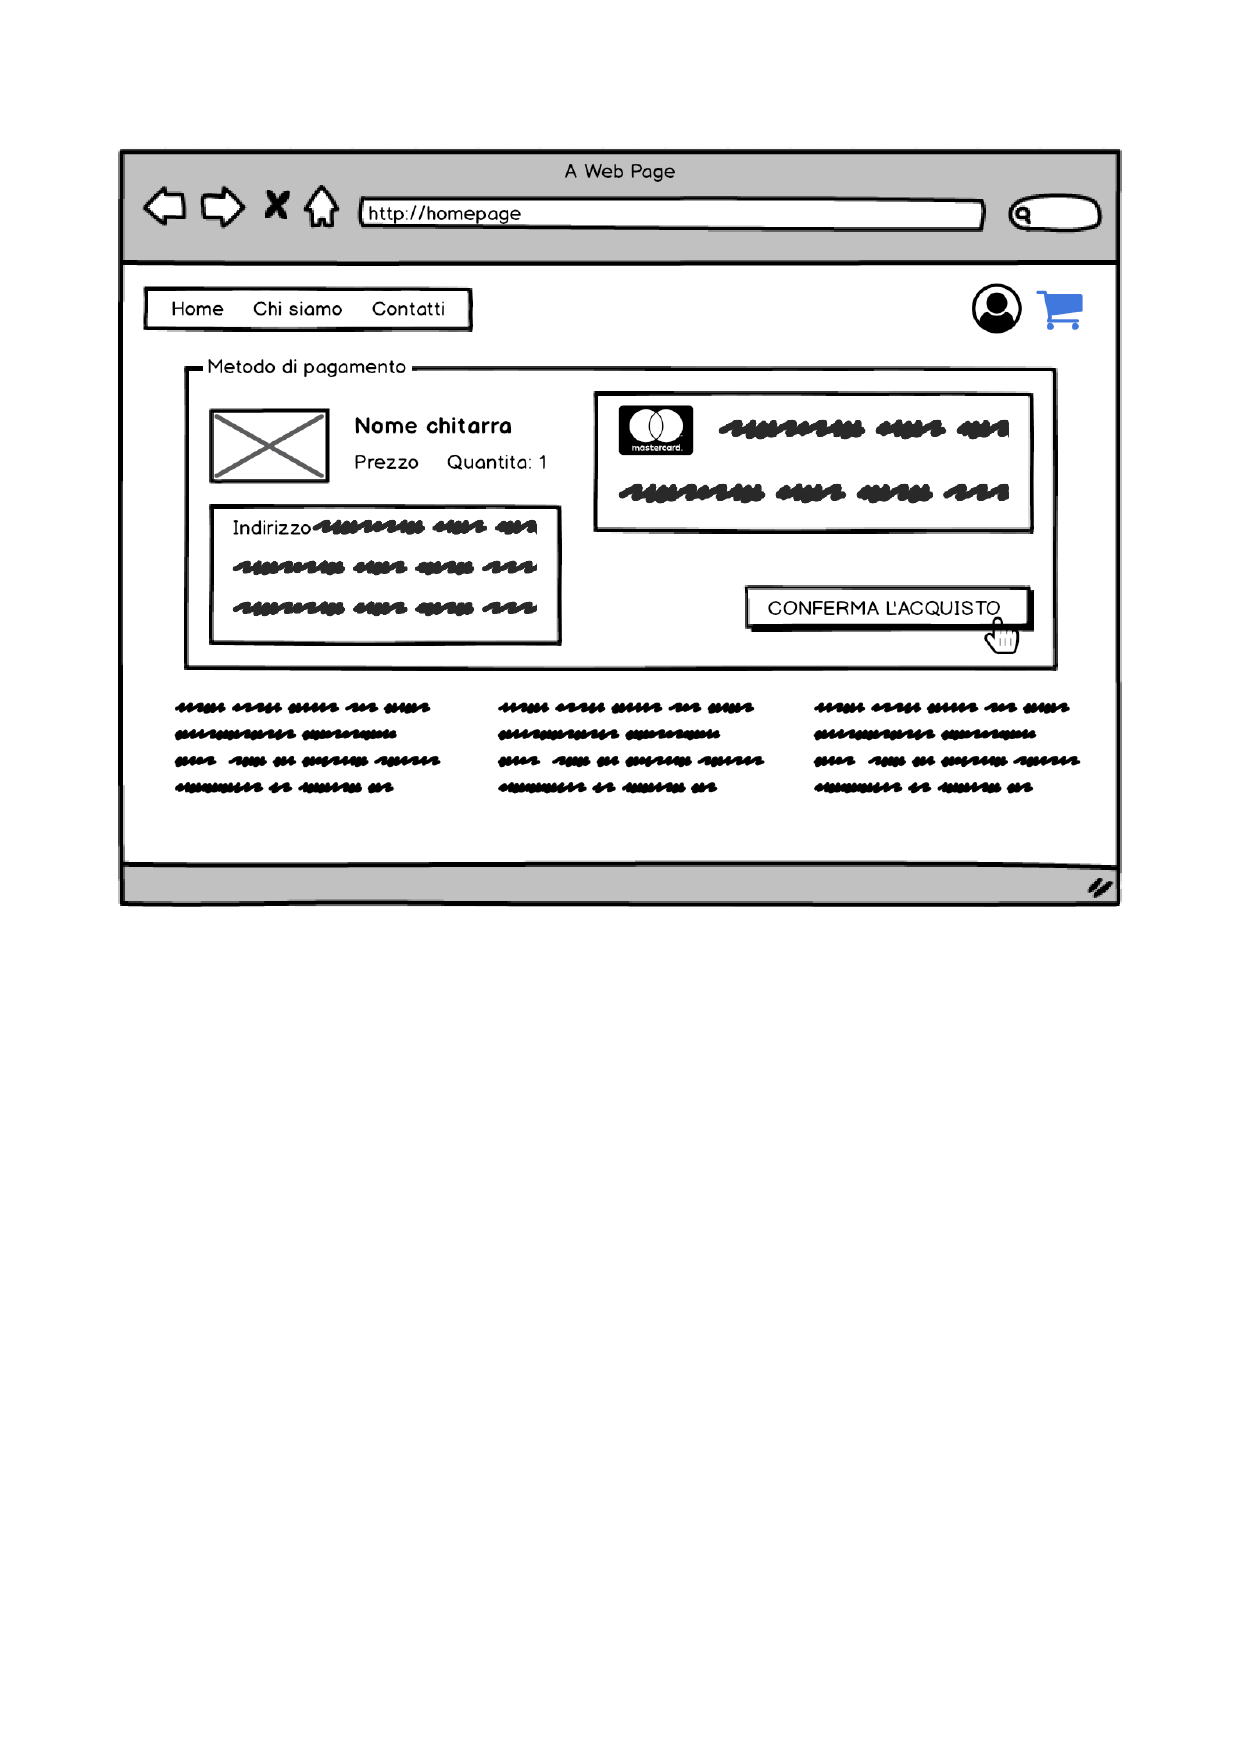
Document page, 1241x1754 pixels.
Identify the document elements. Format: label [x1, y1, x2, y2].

picture [118, 147, 1123, 907]
